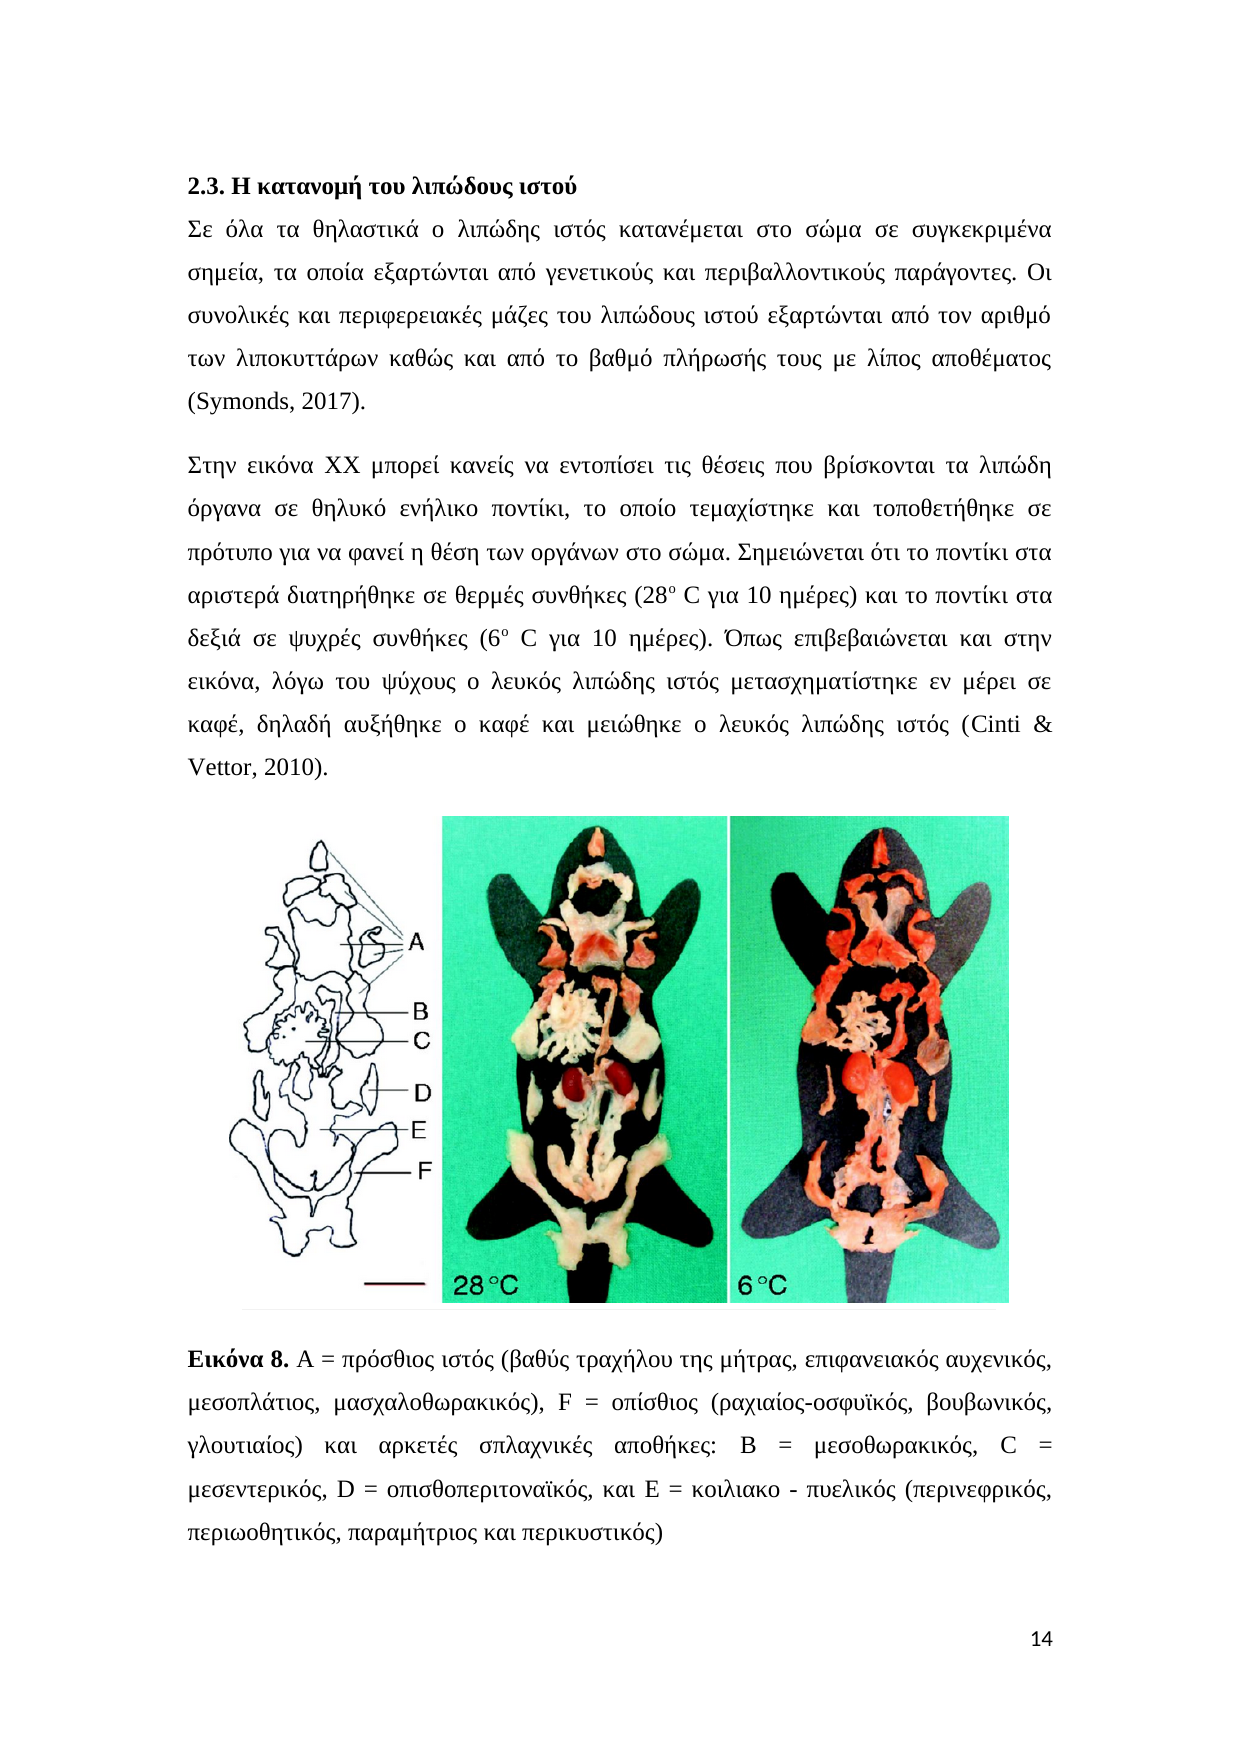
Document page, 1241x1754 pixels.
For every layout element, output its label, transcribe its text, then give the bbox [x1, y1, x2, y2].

text Εικόνα 8. A = πρόσθιος ιστός (βαθύς τραχήλου της μήτρας, επιφανειακός αυχενικός, μεσοπλάτιος, μασχαλοθωρακικός), F = οπίσθιος (ραχιαίος-οσφυϊκός, βουβωνικός, γλουτιαίος) και αρκετές σπλαχνικές αποθήκες: B = μεσοθωρακικός, C = μεσεντερικός, D = οπισθοπεριτοναϊκός, και E = κοιλιακο - πυελικός (περινεφρικός, περιωοθητικός, παραμήτριος και περικυστικός) [187, 1344, 1053, 1546]
picture [221, 816, 1019, 1310]
text Σε όλα τα θηλαστικά ο λιπώδης ιστός κατανέμεται στο σώμα σε συγκεκριμένα σημεία, τα οποία εξαρτώνται από γενετικούς και περιβαλλοντικούς παράγοντες. Οι συνολικές και περιφερειακές μάζες του λιπώδους ιστού εξαρτώνται από τον αριθμό των λιποκυττάρων καθώς και από το βαθμό πλήρωσής τους με λίπος αποθέματος (Symonds, 2017). [187, 214, 1053, 415]
subtitle 2.3. Η κατανομή του λιπώδους ιστού [187, 171, 1053, 199]
text Στην εικόνα ΧΧ μπορεί κανείς να εντοπίσει τις θέσεις που βρίσκονται τα λιπώδη όργανα σε θηλυκό ενήλικο ποντίκι, το οποίο τεμαχίστηκε και τοποθετήθηκε σε πρότυπο για να φανεί η θέση των οργάνων στο σώμα. Σημειώνεται ότι το ποντίκι στα αριστερά διατηρήθηκε σε θερμές συνθήκες (28ο C για 10 ημέρες) και το ποντίκι στα δεξιά σε ψυχρές συνθήκες (6ο C για 10 ημέρες). Όπως επιβεβαιώνεται και στην εικόνα, λόγω του ψύχους ο λευκός λιπώδης ιστός μετασχηματίστηκε εν μέρει σε καφέ, δηλαδή αυξήθηκε ο καφέ και μειώθηκε ο λευκός λιπώδης ιστός (Cinti & Vettor, 2010). [187, 450, 1053, 781]
